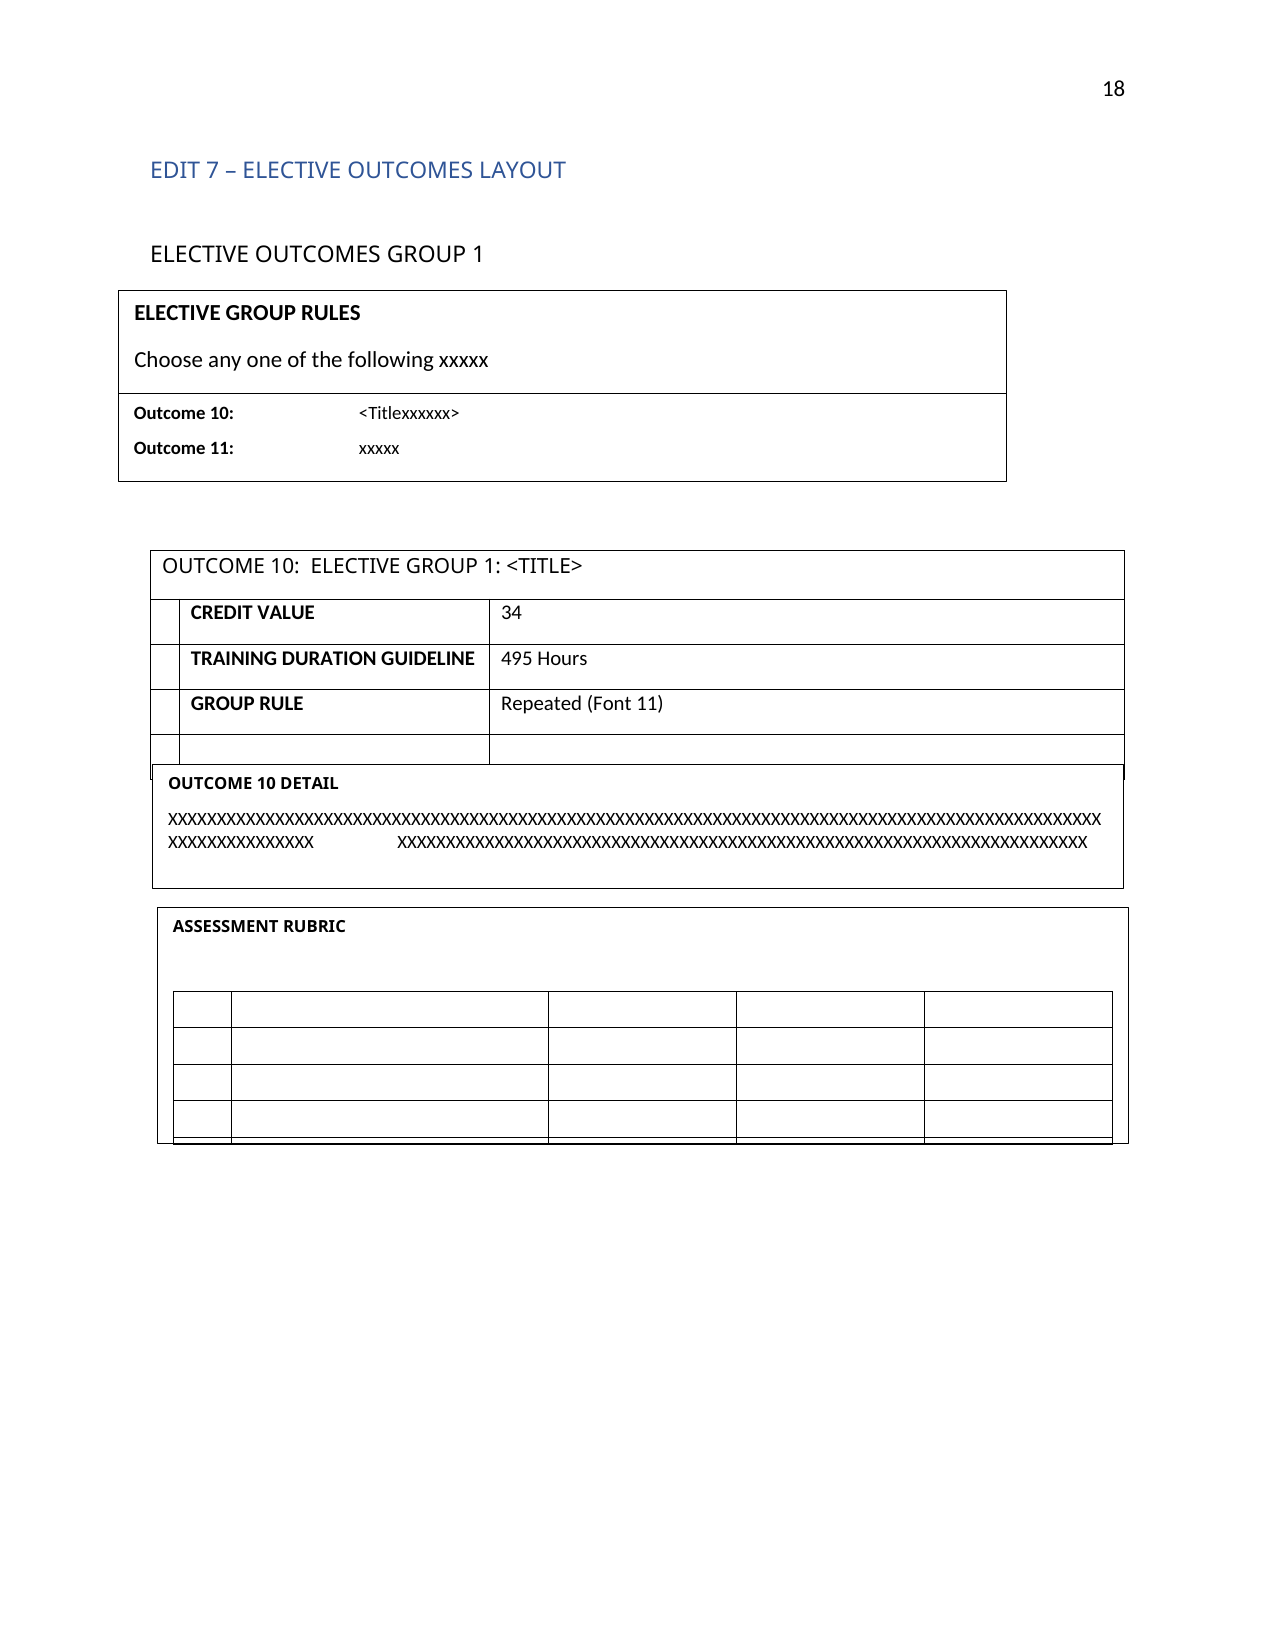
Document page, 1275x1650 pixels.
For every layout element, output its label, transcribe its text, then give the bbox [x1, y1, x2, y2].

table_cell 34 [490, 600, 1124, 644]
table_cell [180, 735, 489, 764]
subtitle EDIT 7 – ELECTIVE OUTCOMES LAYOUT [150, 154, 1125, 185]
table_cell [151, 690, 179, 734]
table_cell GROUP RULE [180, 690, 489, 734]
table_cell 495 Hours [490, 645, 1124, 689]
table_cell Repeated (Font 11) [490, 690, 1124, 734]
table_cell [151, 735, 179, 779]
table_header OUTCOME 10: ELECTIVE GROUP 1: <TITLE> [151, 551, 1124, 598]
text ELECTIVE OUTCOMES GROUP 1 [150, 238, 1125, 269]
table_cell [151, 645, 179, 689]
table_cell [151, 600, 179, 644]
table_cell CREDIT VALUE [180, 600, 489, 644]
table_cell [490, 735, 1124, 764]
table_cell TRAINING DURATION GUIDELINE [180, 645, 489, 689]
